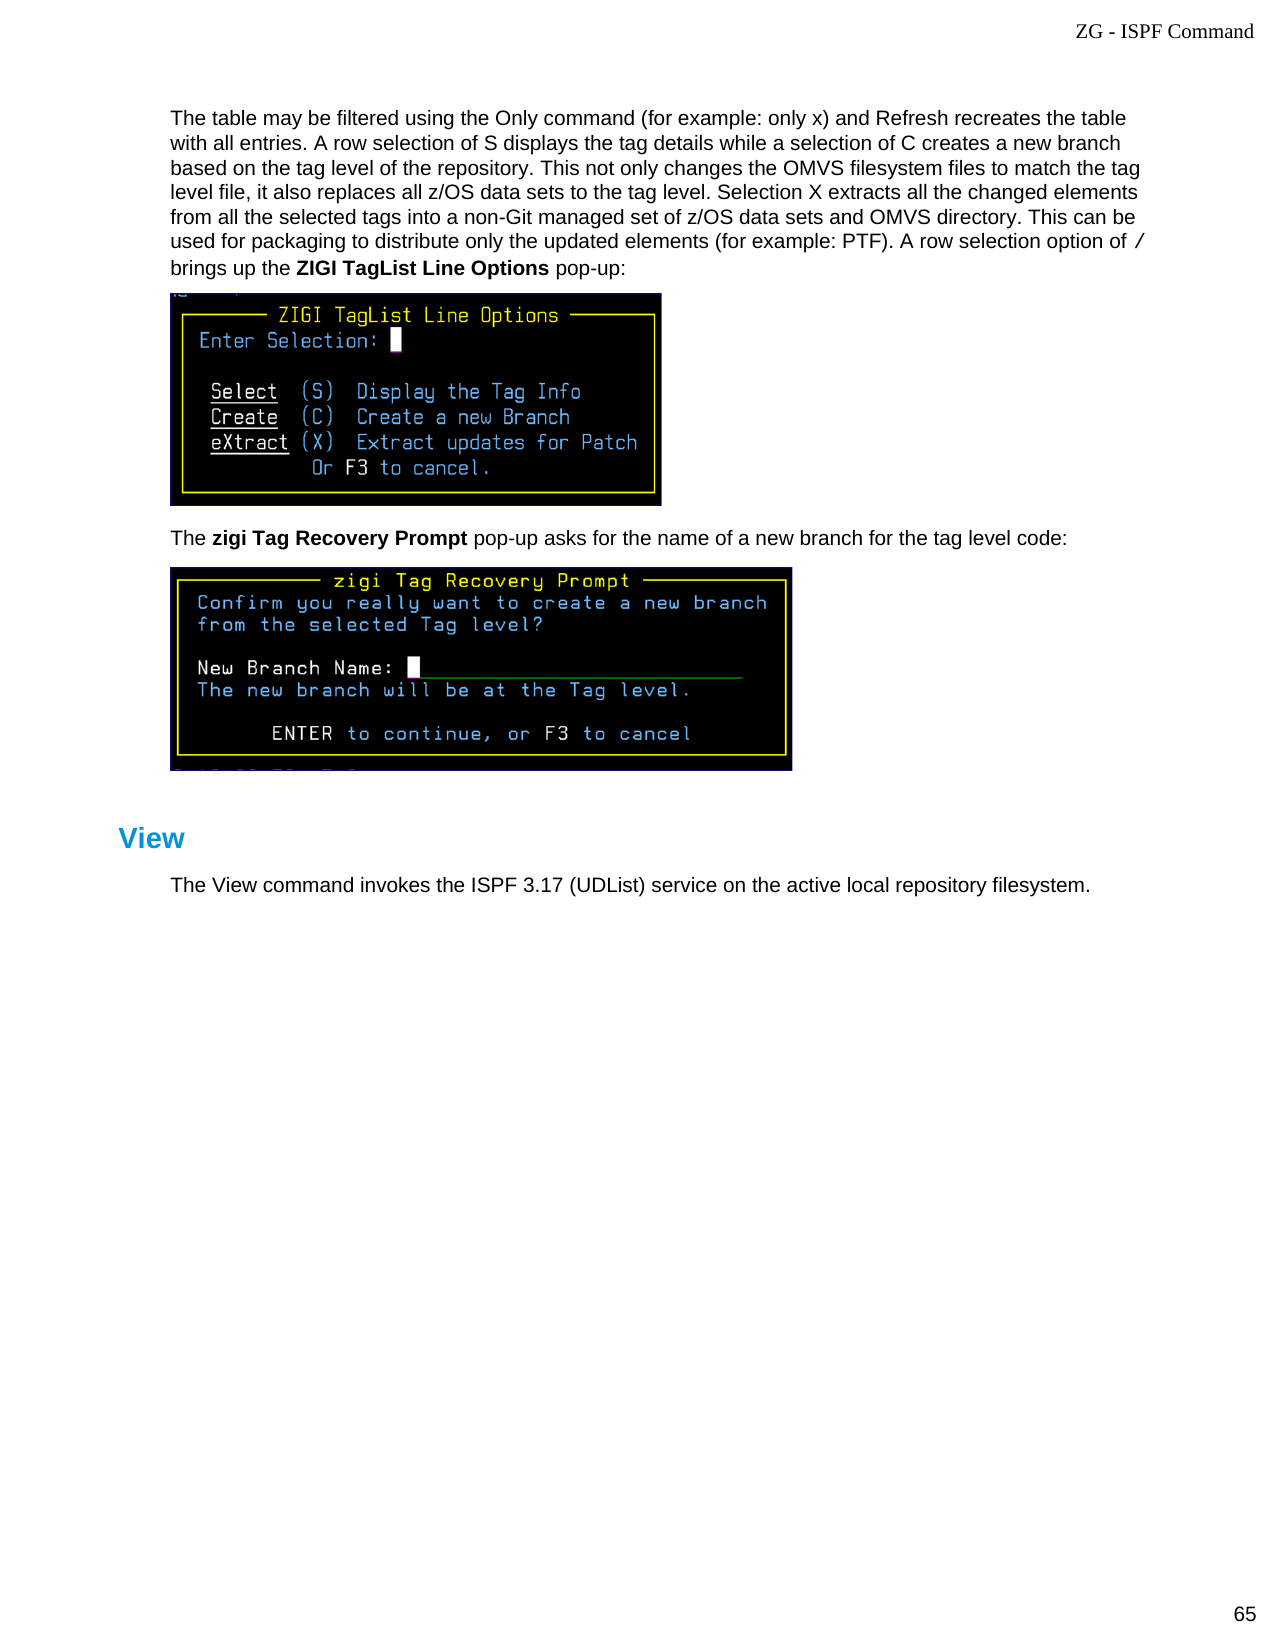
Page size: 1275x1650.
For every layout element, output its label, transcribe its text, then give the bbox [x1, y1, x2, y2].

text The zigi Tag Recovery Prompt pop-up asks for the name of a new branch for the tag level code: [170, 526, 1214, 549]
picture [170, 293, 662, 506]
text The View command invokes the ISPF 3.17 (UDList) service on the active local repository filesystem. [170, 873, 1214, 897]
text The table may be filtered using the Only command (for example: only x) and Refresh recreates the table with all entries. A row selection of S displays the tag details while a selection of C creates a new branch based on the tag level of the repository. This not only changes the OMVS filesystem files to match the tag level file, it also replaces all z/OS data sets to the tag level. Selection X extracts all the changed elements from all the selected tags into a non-Git managed set of z/OS data sets and OMVS directory. This can be used for packaging to distribute only the updated elements (for example: PTF). A row selection option of / brings up the ZIGI TagList Line Options pop-up: [170, 106, 1159, 279]
picture [170, 567, 793, 771]
subtitle View [118, 821, 1214, 854]
